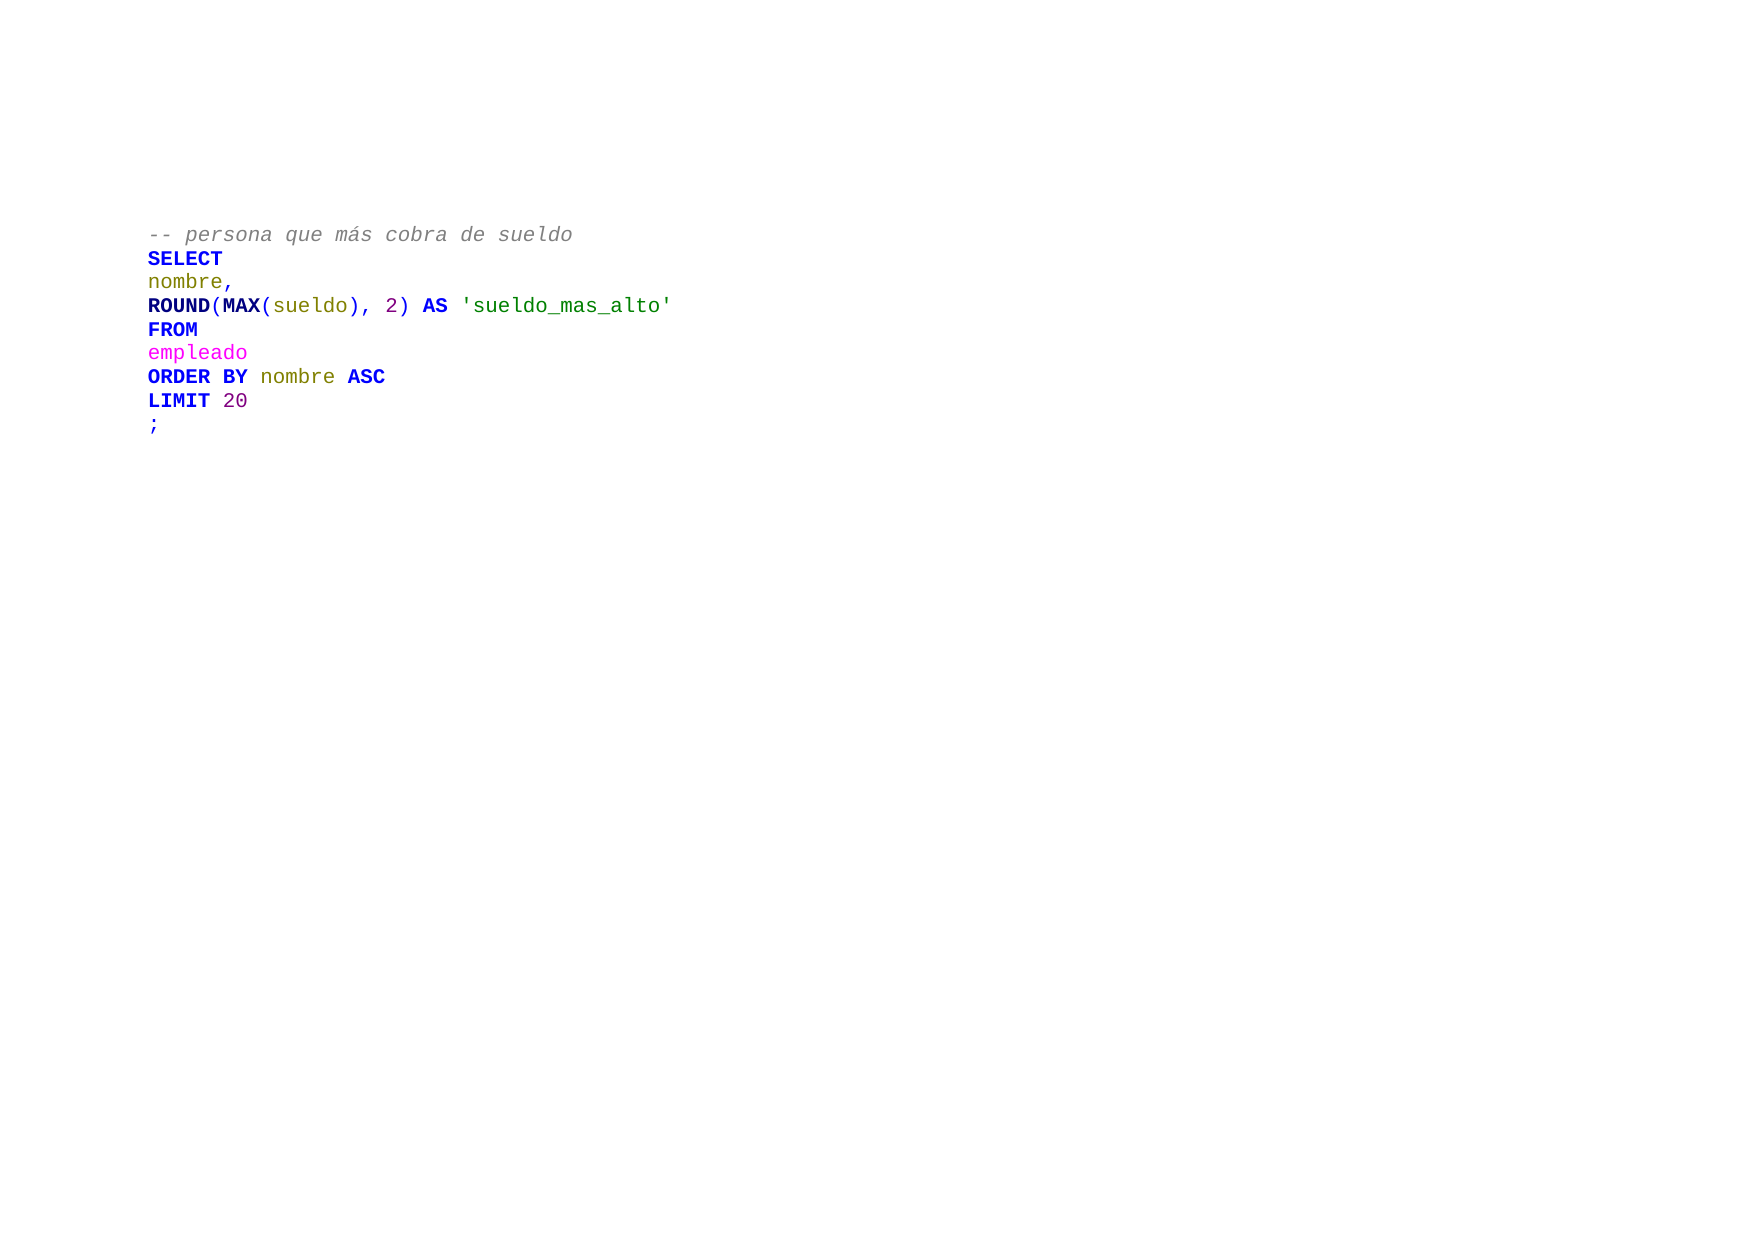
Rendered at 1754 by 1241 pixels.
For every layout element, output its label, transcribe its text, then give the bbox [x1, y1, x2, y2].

text SELECT [148, 248, 1606, 271]
text -- persona que más cobra de sueldo [148, 224, 1606, 248]
text empleado [148, 342, 1606, 366]
text ; [148, 413, 1606, 437]
text ORDER BY nombre ASC [148, 366, 1606, 389]
text FROM [148, 319, 1606, 342]
text ROUND(MAX(sueldo), 2) AS 'sueldo_mas_alto' [148, 295, 1606, 319]
text LIMIT 20 [148, 389, 1606, 413]
text nombre, [148, 271, 1606, 295]
